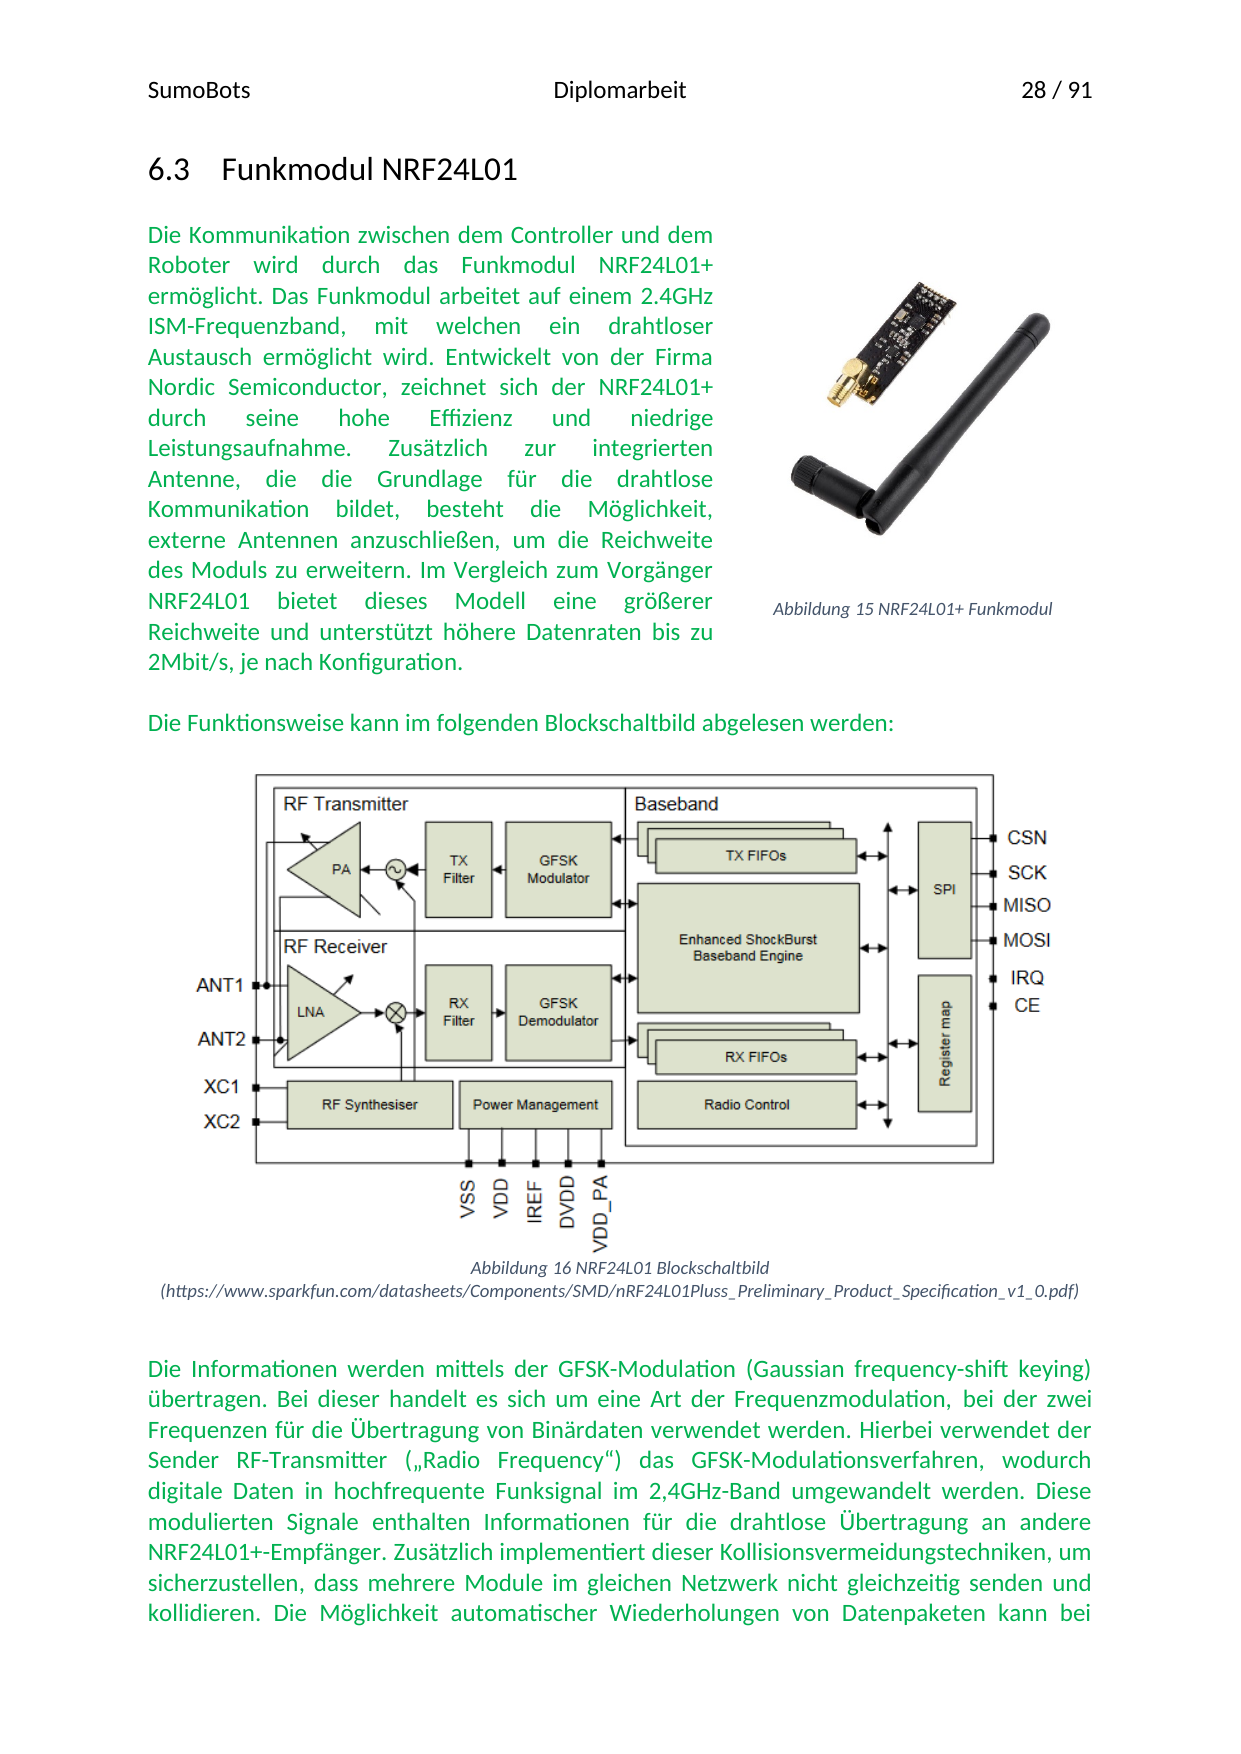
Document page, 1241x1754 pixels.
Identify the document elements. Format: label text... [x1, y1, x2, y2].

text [148, 1353, 1093, 1628]
text Die Funktionsweise kann im folgenden Blockschaltbild abgelesen werden: [148, 707, 1093, 738]
subtitle Funkmodul NRF24L01 [148, 148, 1093, 188]
picture [732, 227, 1094, 588]
text Abbildung 16 NRF24L01 Blockschaltbild (https://www.sparkfun.com/datasheets/Components/SMD/nRF24L01Pluss_Preliminary_Product_Specification_v1_0.pdf) [148, 1256, 1093, 1302]
picture [187, 768, 1053, 1256]
